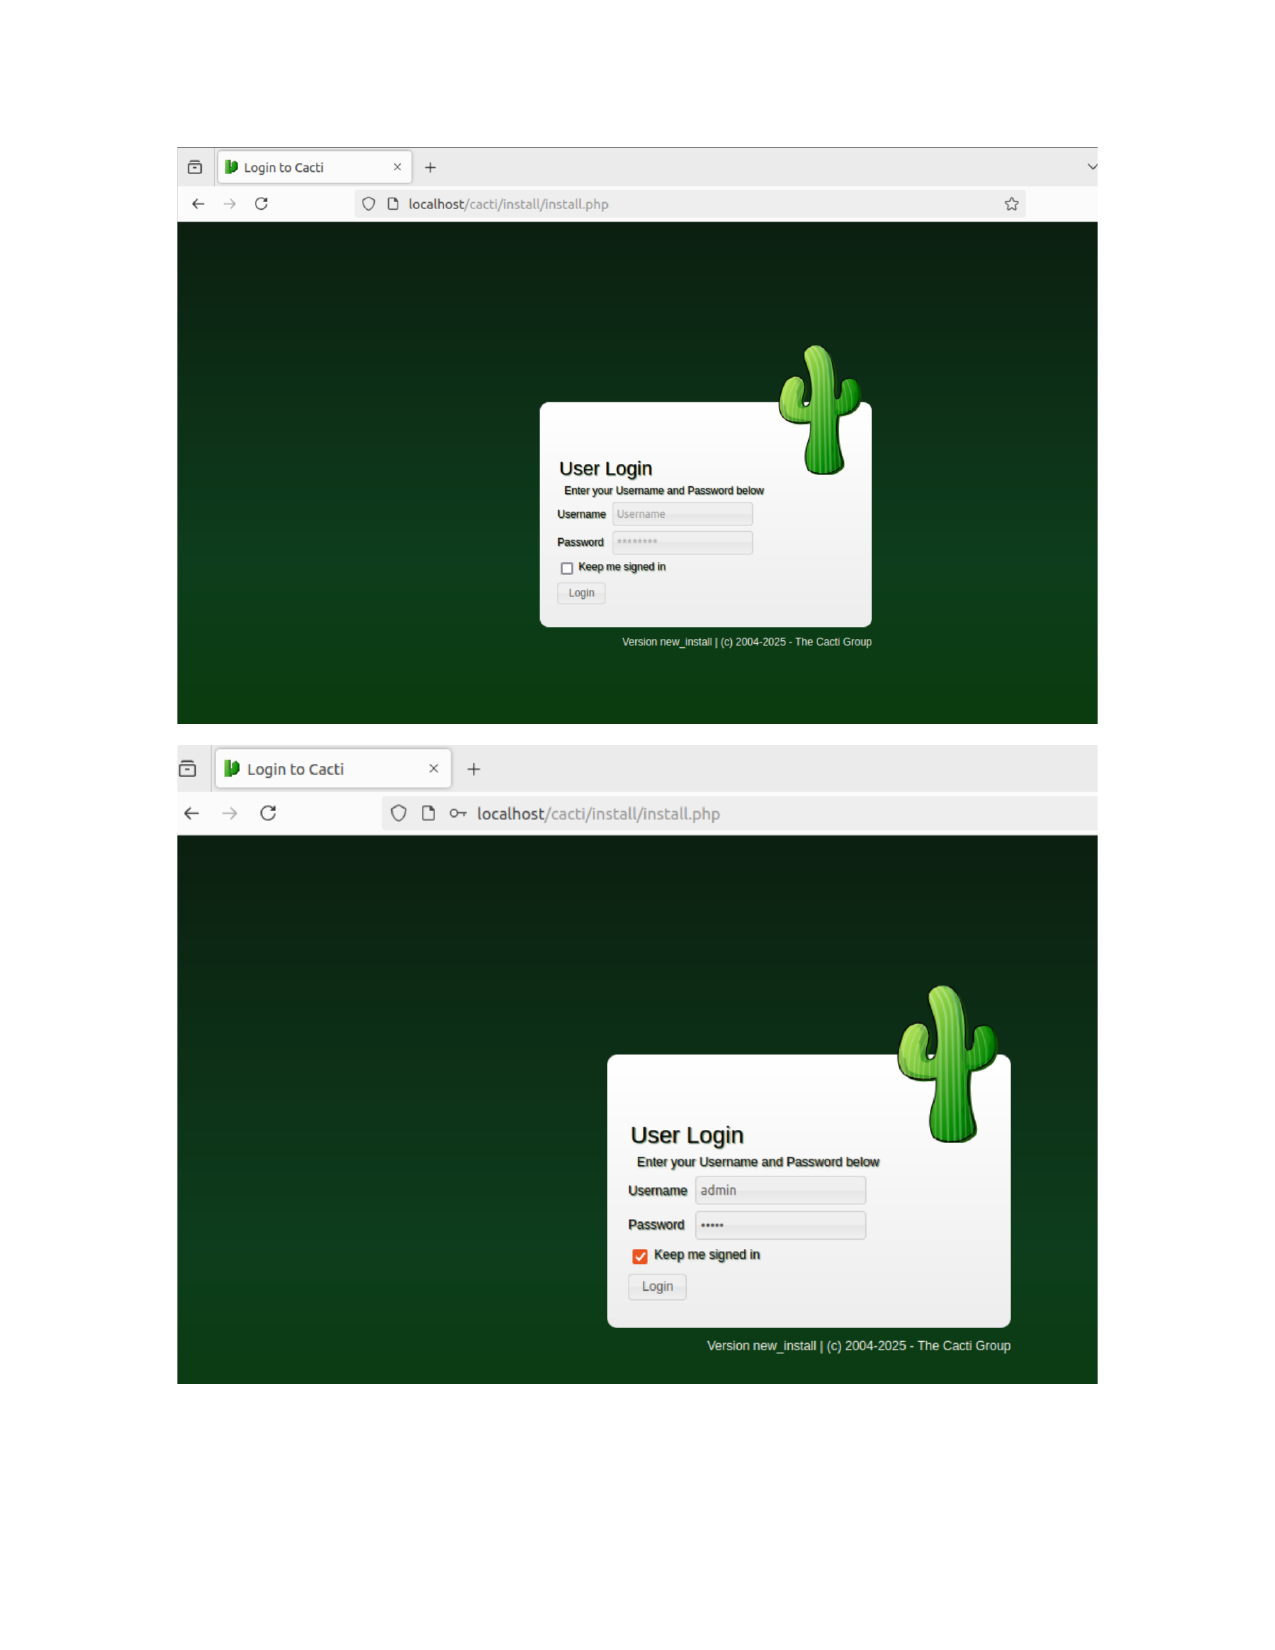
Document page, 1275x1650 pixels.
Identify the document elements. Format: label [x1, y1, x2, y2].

picture [177, 147, 1098, 724]
picture [177, 745, 1098, 1384]
